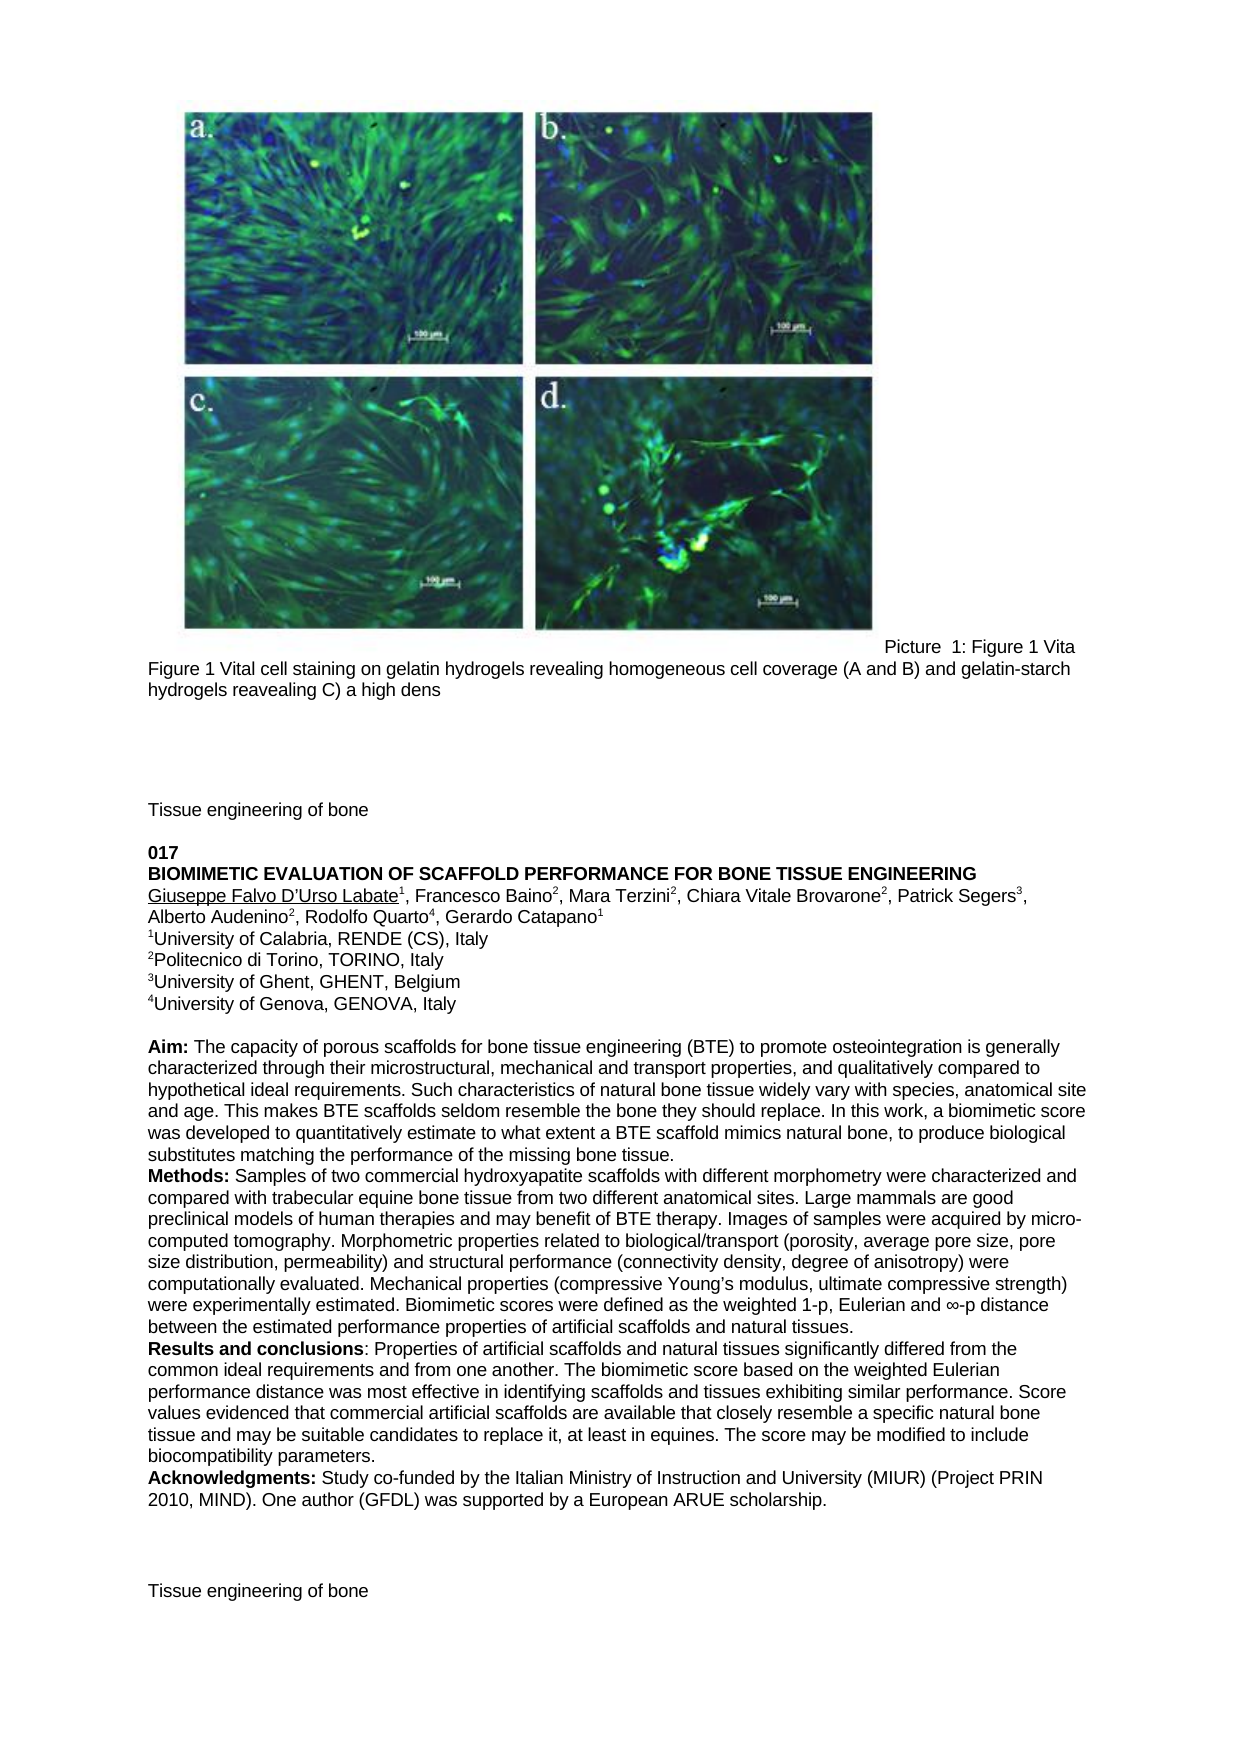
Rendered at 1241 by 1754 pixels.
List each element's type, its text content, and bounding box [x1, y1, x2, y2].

text 1University of Calabria, RENDE (CS), Italy [148, 928, 1090, 949]
text Acknowledgments: Study co-funded by the Italian Ministry of Instruction and University (MIUR) (Project PRIN 2010, MIND). One author (GFDL) was supported by a European ARUE scholarship. [148, 1467, 1090, 1510]
text Tissue engineering of bone [148, 1531, 1090, 1601]
picture [152, 100, 884, 654]
text 2Politecnico di Torino, TORINO, Italy [148, 949, 1090, 971]
text Methods: Samples of two commercial hydroxyapatite scaffolds with different morphometry were characterized and compared with trabecular equine bone tissue from two different anatomical sites. Large mammals are good preclinical models of human therapies and may benefit of BTE therapy. Images of samples were acquired by micro-computed tomography. Morphometric properties related to biological/transport (porosity, average pore size, pore size distribution, permeability) and structural performance (connectivity density, degree of anisotropy) were computationally evaluated. Mechanical properties (compressive Young’s modulus, ultimate compressive strength) were experimentally estimated. Biomimetic scores were defined as the weighted 1-p, Eulerian and ∞-p distance between the estimated performance properties of artificial scaffolds and natural tissues. [148, 1165, 1090, 1337]
text 4University of Genova, GENOVA, Italy [148, 992, 1090, 1014]
text Tissue engineering of bone [148, 750, 1090, 820]
text Results and conclusions: Properties of artificial scaffolds and natural tissues significantly differed from the common ideal requirements and from one another. The biomimetic score based on the weighted Eulerian performance distance was most effective in identifying scaffolds and tissues exhibiting similar performance. Score values evidenced that commercial artificial scaffolds are available that closely resemble a specific natural bone tissue and may be suitable candidates to replace it, at least in equines. The score may be modified to include biocompatibility parameters. [148, 1337, 1090, 1467]
text 3University of Ghent, GHENT, Belgium [148, 971, 1090, 992]
text Aim: The capacity of porous scaffolds for bone tissue engineering (BTE) to promote osteointegration is generally characterized through their microstructural, mechanical and transport properties, and qualitatively compared to hypothetical ideal requirements. Such characteristics of natural bone tissue widely vary with species, anatomical site and age. This makes BTE scaffolds seldom resemble the bone they should replace. In this work, a biomimetic score was developed to quantitatively estimate to what extent a BTE scaffold mimics natural bone, to produce biological substitutes matching the performance of the missing bone tissue. [148, 1036, 1090, 1165]
text Giuseppe Falvo D’Urso Labate1, Francesco Baino2, Mara Terzini2, Chiara Vitale Brovarone2, Patrick Segers3, Alberto Audenino2, Rodolfo Quarto4, Gerardo Catapano1 [148, 884, 1090, 928]
text 017 [148, 841, 1090, 863]
text BIOMIMETIC EVALUATION OF SCAFFOLD PERFORMANCE FOR BONE TISSUE ENGINEERING [148, 863, 1090, 884]
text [148, 100, 1090, 750]
